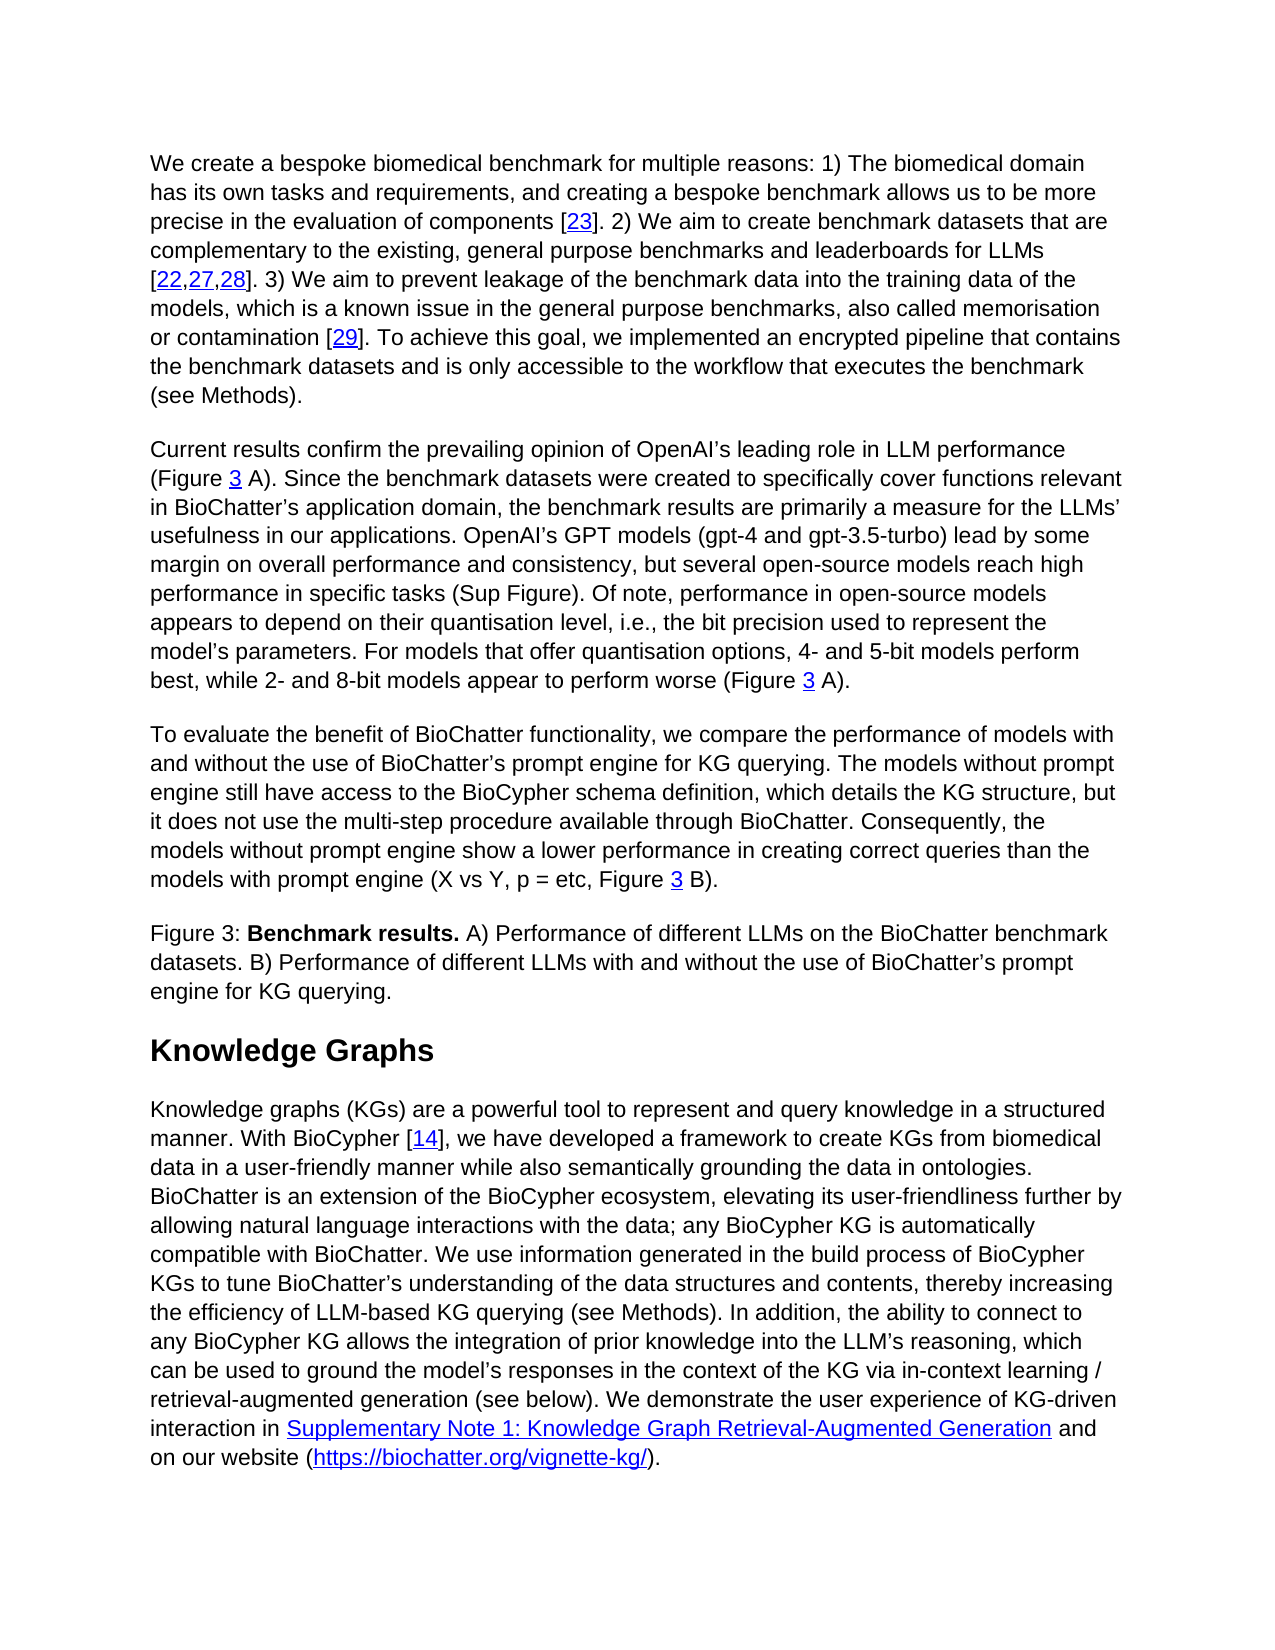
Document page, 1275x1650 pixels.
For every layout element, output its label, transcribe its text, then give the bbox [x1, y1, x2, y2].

text To evaluate the benefit of BioChatter functionality, we compare the performance of models with and without the use of BioChatter’s prompt engine for KG querying. The models without prompt engine still have access to the BioCypher schema definition, which details the KG structure, but it does not use the multi-step procedure available through BioChatter. Consequently, the models without prompt engine show a lower performance in creating correct queries than the models with prompt engine (X vs Y, p = etc, Figure 3 B). [150, 721, 1125, 892]
text We create a bespoke biomedical benchmark for multiple reasons: 1) The biomedical domain has its own tasks and requirements, and creating a bespoke benchmark allows us to be more precise in the evaluation of components [23]. 2) We aim to create benchmark datasets that are complementary to the existing, general purpose benchmarks and leaderboards for LLMs [22,27,28]. 3) We aim to prevent leakage of the benchmark data into the training data of the models, which is a known issue in the general purpose benchmarks, also called memorisation or contamination [29]. To achieve this goal, we implemented an encrypted pipeline that contains the benchmark datasets and is only accessible to the workflow that executes the benchmark (see Methods). [150, 150, 1125, 408]
subtitle Knowledge Graphs [150, 1032, 1125, 1068]
text Knowledge graphs (KGs) are a powerful tool to represent and query knowledge in a structured manner. With BioCypher [14], we have developed a framework to create KGs from biomedical data in a user-friendly manner while also semantically grounding the data in ontologies. BioChatter is an extension of the BioCypher ecosystem, elevating its user-friendliness further by allowing natural language interactions with the data; any BioCypher KG is automatically compatible with BioChatter. We use information generated in the build process of BioCypher KGs to tune BioChatter’s understanding of the data structures and contents, thereby increasing the efficiency of LLM-based KG querying (see Methods). In addition, the ability to connect to any BioCypher KG allows the integration of prior knowledge into the LLM’s reasoning, which can be used to ground the model’s responses in the context of the KG via in-context learning / retrieval-augmented generation (see below). We demonstrate the user experience of KG-driven interaction in Supplementary Note 1: Knowledge Graph Retrieval-Augmented Generation and on our website (https://biochatter.org/vignette-kg/). [150, 1096, 1125, 1470]
text Figure 3: Benchmark results. A) Performance of different LLMs on the BioChatter benchmark datasets. B) Performance of different LLMs with and without the use of BioChatter’s prompt engine for KG querying. [150, 920, 1125, 1004]
text Current results confirm the prevailing opinion of OpenAI’s leading role in LLM performance (Figure 3 A). Since the benchmark datasets were created to specifically cover functions relevant in BioChatter’s application domain, the benchmark results are primarily a measure for the LLMs’ usefulness in our applications. OpenAI’s GPT models (gpt-4 and gpt-3.5-turbo) lead by some margin on overall performance and consistency, but several open-source models reach high performance in specific tasks (Sup Figure). Of note, performance in open-source models appears to depend on their quantisation level, i.e., the bit precision used to represent the model’s parameters. For models that offer quantisation options, 4- and 5-bit models perform best, while 2- and 8-bit models appear to perform worse (Figure 3 A). [150, 436, 1125, 694]
